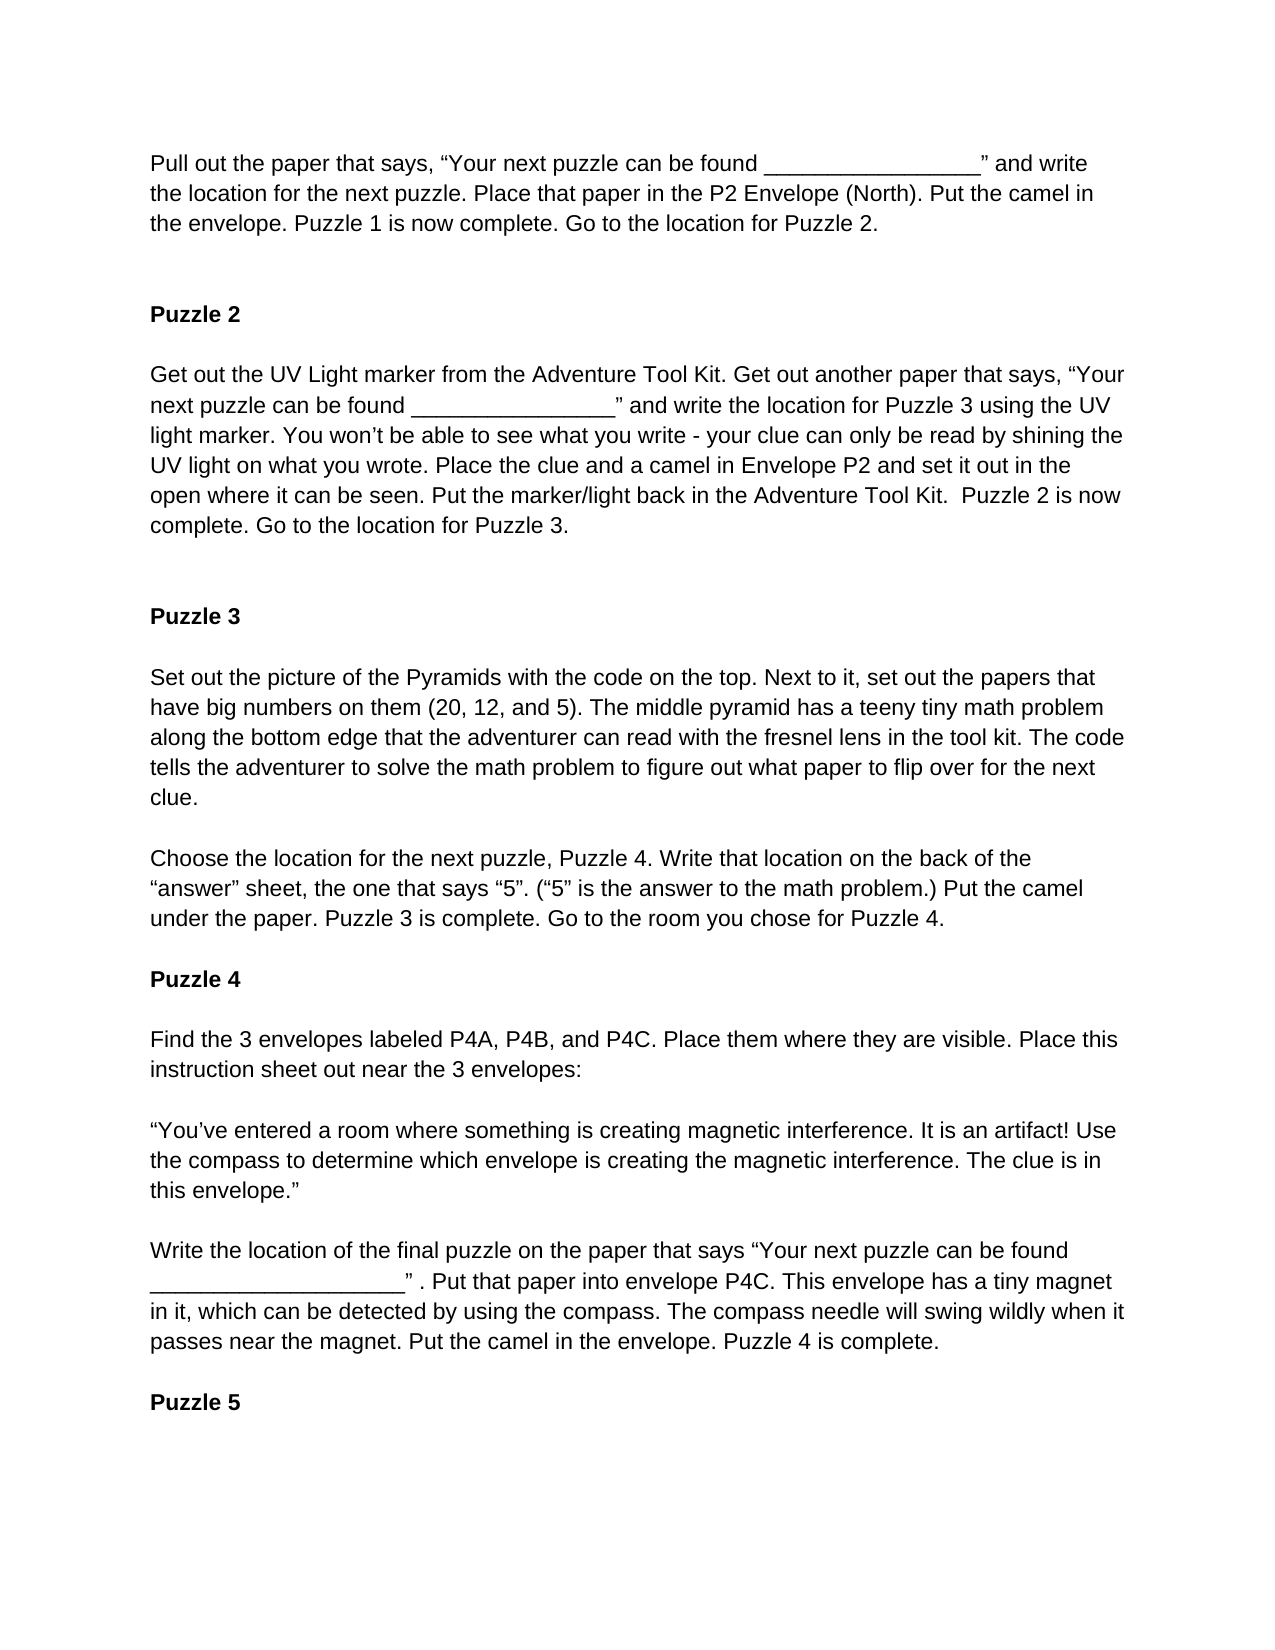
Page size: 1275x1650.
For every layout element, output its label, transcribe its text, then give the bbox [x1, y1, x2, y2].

text Find the 3 envelopes labeled P4A, P4B, and P4C. Place them where they are visible. Place this instruction sheet out near the 3 envelopes: [150, 1026, 1125, 1083]
text Puzzle 5 [150, 1388, 1125, 1415]
text Get out the UV Light marker from the Adventure Tool Kit. Get out another paper that says, “Your next puzzle can be found ________________” and write the location for Puzzle 3 using the UV light marker. You won’t be able to see what you write - your clue can only be read by shining the UV light on what you wrote. Place the clue and a camel in Envelope P2 and set it out in the open where it can be seen. Put the marker/light back in the Adventure Tool Kit. Puzzle 2 is now complete. Go to the location for Puzzle 3. [150, 361, 1125, 539]
text Write the location of the final puzzle on the paper that says “Your next puzzle can be found ____________________” . Put that paper into envelope P4C. This envelope has a tiny magnet in it, which can be detected by using the compass. The compass needle will swing wildly when it passes near the magnet. Put the camel in the envelope. Puzzle 4 is complete. [150, 1237, 1125, 1354]
text Puzzle 4 [150, 966, 1125, 992]
text Set out the picture of the Pyramids with the code on the top. Next to it, set out the papers that have big numbers on them (20, 12, and 5). The middle pyramid has a teeny tiny math problem along the bottom edge that the adventurer can read with the fresnel lens in the tool kit. The code tells the adventurer to solve the math problem to figure out what paper to flip over for the next clue. [150, 663, 1125, 811]
text “You’ve entered a room where something is creating magnetic interference. It is an artifact! Use the compass to determine which envelope is creating the magnetic interference. The clue is in this envelope.” [150, 1117, 1125, 1203]
text Choose the location for the next puzzle, Puzzle 4. Write that location on the back of the “answer” sheet, the one that says “5”. (“5” is the answer to the math problem.) Put the camel under the paper. Puzzle 3 is complete. Go to the room you chose for Puzzle 4. [150, 845, 1125, 932]
text Pull out the paper that says, “Your next puzzle can be found _________________” and write the location for the next puzzle. Place that paper in the P2 Envelope (North). Put the camel in the envelope. Puzzle 1 is now complete. Go to the location for Puzzle 2. [150, 150, 1125, 237]
text Puzzle 2 [150, 301, 1125, 327]
text Puzzle 3 [150, 603, 1125, 629]
